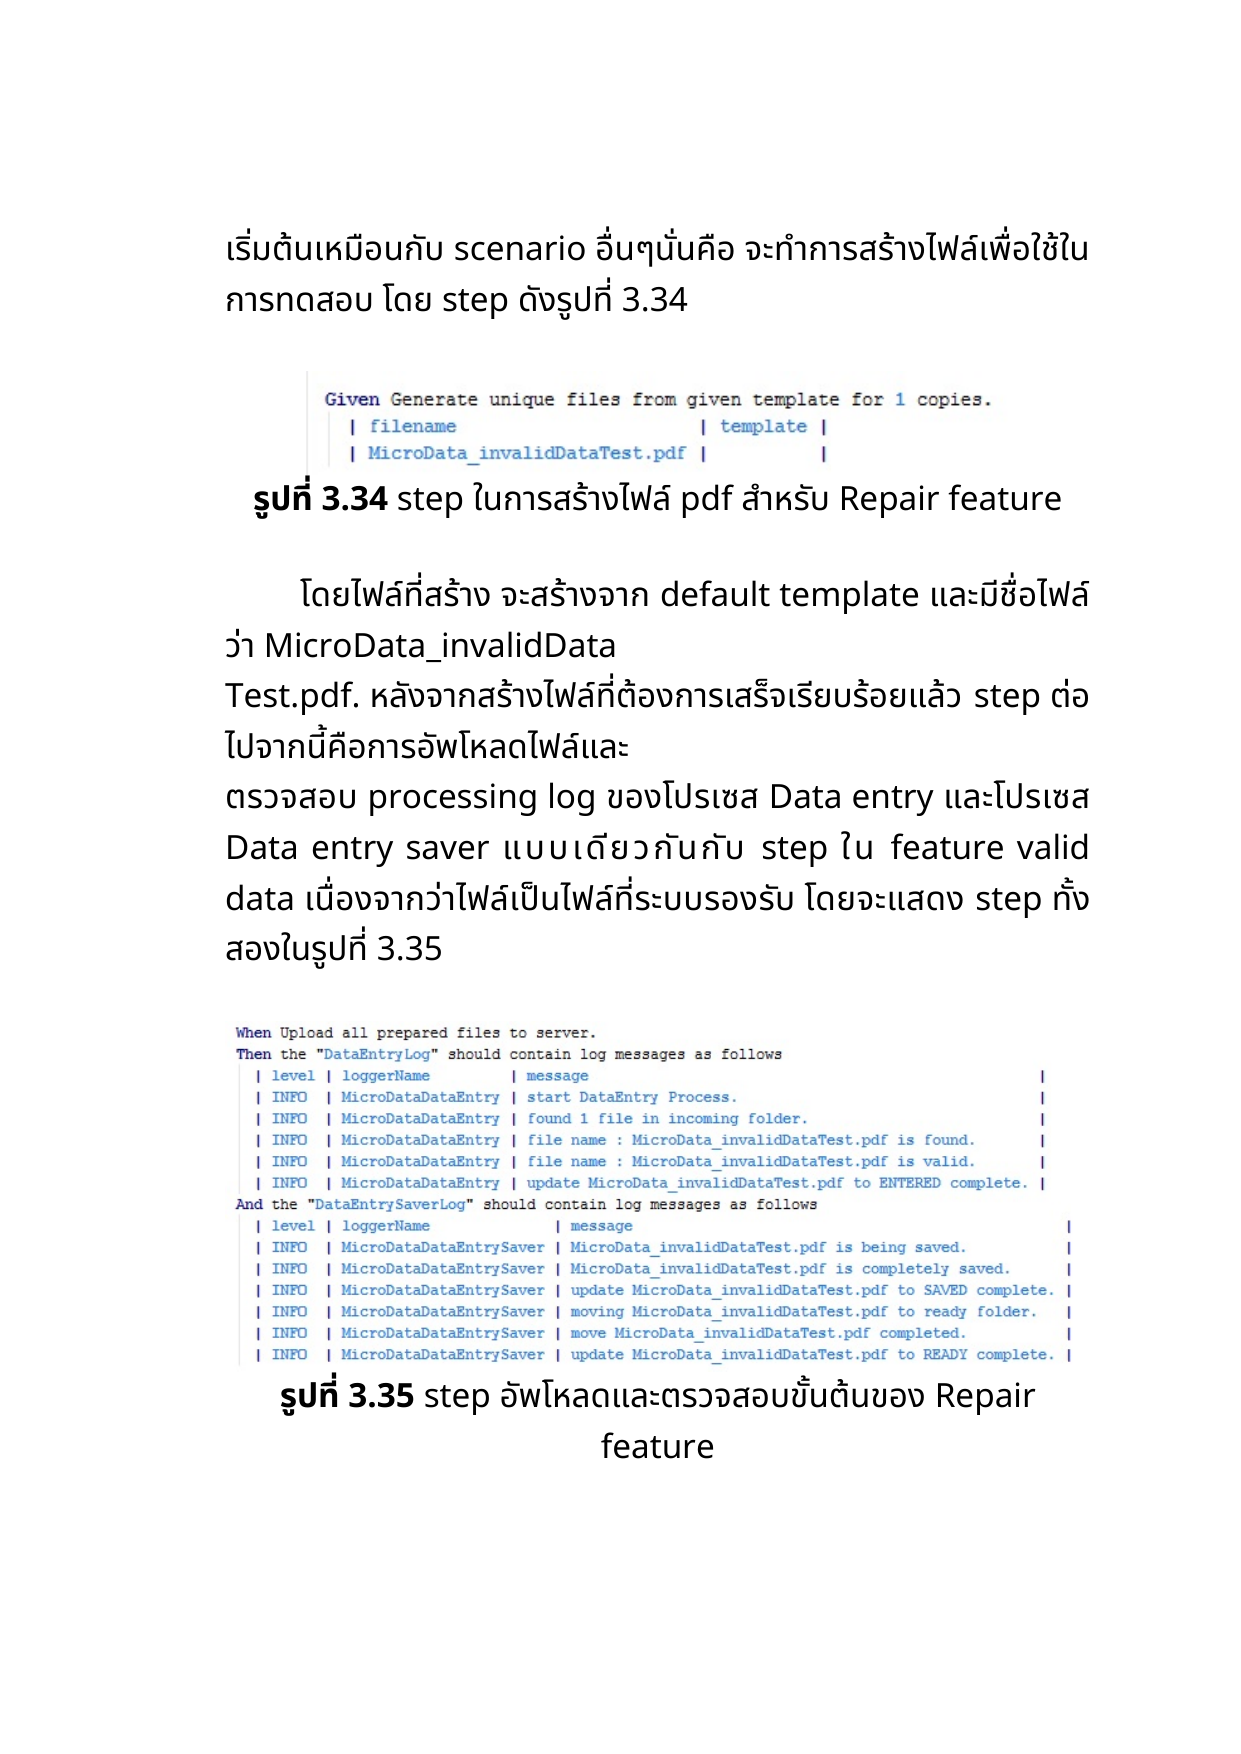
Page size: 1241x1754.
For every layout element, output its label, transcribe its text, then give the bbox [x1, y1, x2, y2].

text รูปที่ 3.35 step อัพโหลดและตรวจสอบขั้นต้นของ Repair feature [225, 1372, 1090, 1468]
text ตรวจสอบ processing log ของโปรเซส Data entry และโปรเซส Data entry saver แบบเดียวกันกับ step ใน feature valid data เนื่องจากว่าไฟล์เป็นไฟล์ที่ระบบรองรับ โดยจะแสดง step ทั้งสองในรูปที่ 3.35 [225, 773, 1090, 976]
picture [305, 371, 1010, 475]
text โดยไฟล์ที่สร้าง จะสร้างจาก default template และมีชื่อไฟล์ว่า MicroData_invalidData [225, 571, 1090, 672]
text รูปที่ 3.34 step ในการสร้างไฟล์ pdf สำหรับ Repair feature [225, 475, 1090, 525]
picture [225, 1021, 1091, 1372]
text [225, 225, 1090, 326]
text Test.pdf. หลังจากสร้างไฟล์ที่ต้องการเสร็จเรียบร้อยแล้ว step ต่อไปจากนี้คือการอัพโหลดไฟล์และ [225, 672, 1090, 773]
